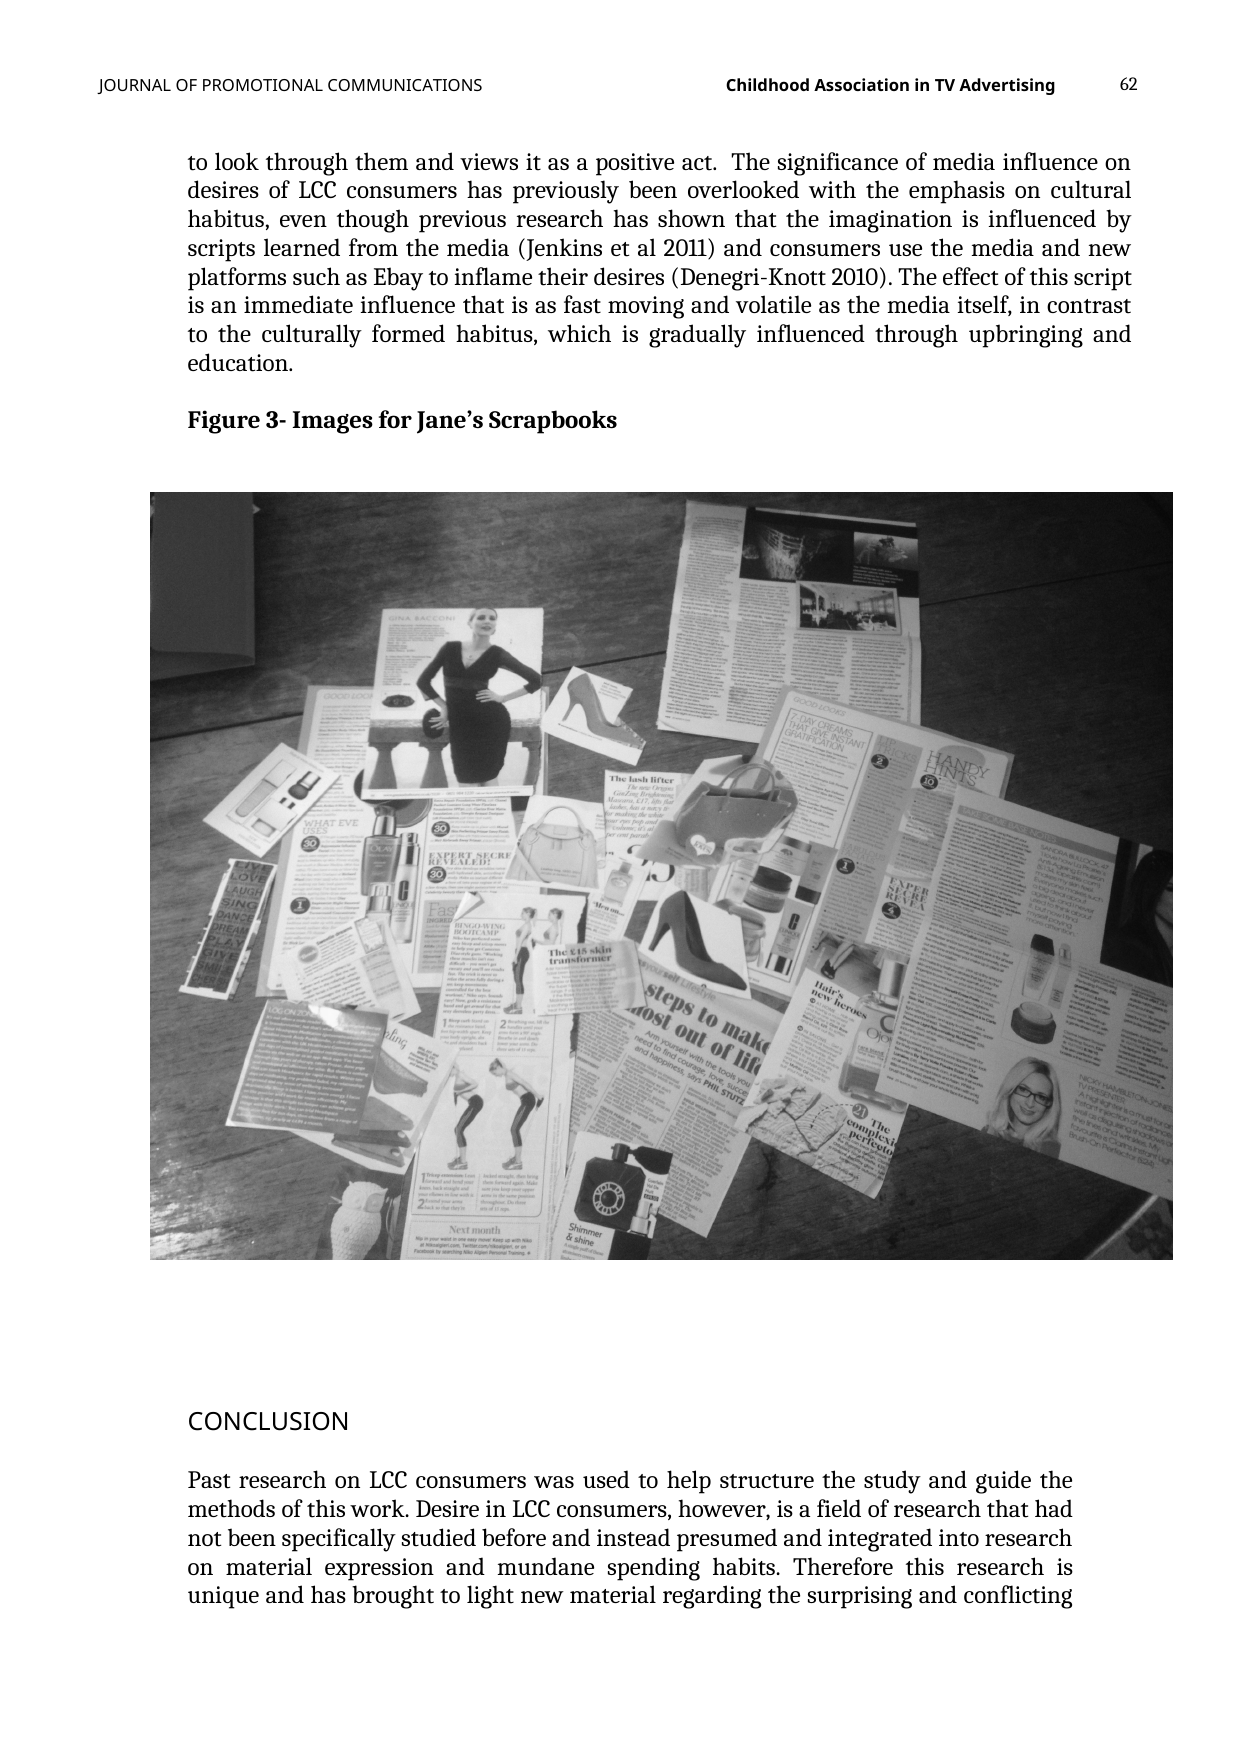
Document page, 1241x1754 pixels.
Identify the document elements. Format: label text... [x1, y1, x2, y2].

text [187, 148, 1133, 378]
text CONCLUSION [187, 1403, 1138, 1438]
text Figure 3- Images for Jane’s Scrapbooks [187, 406, 1074, 435]
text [187, 1466, 1074, 1610]
